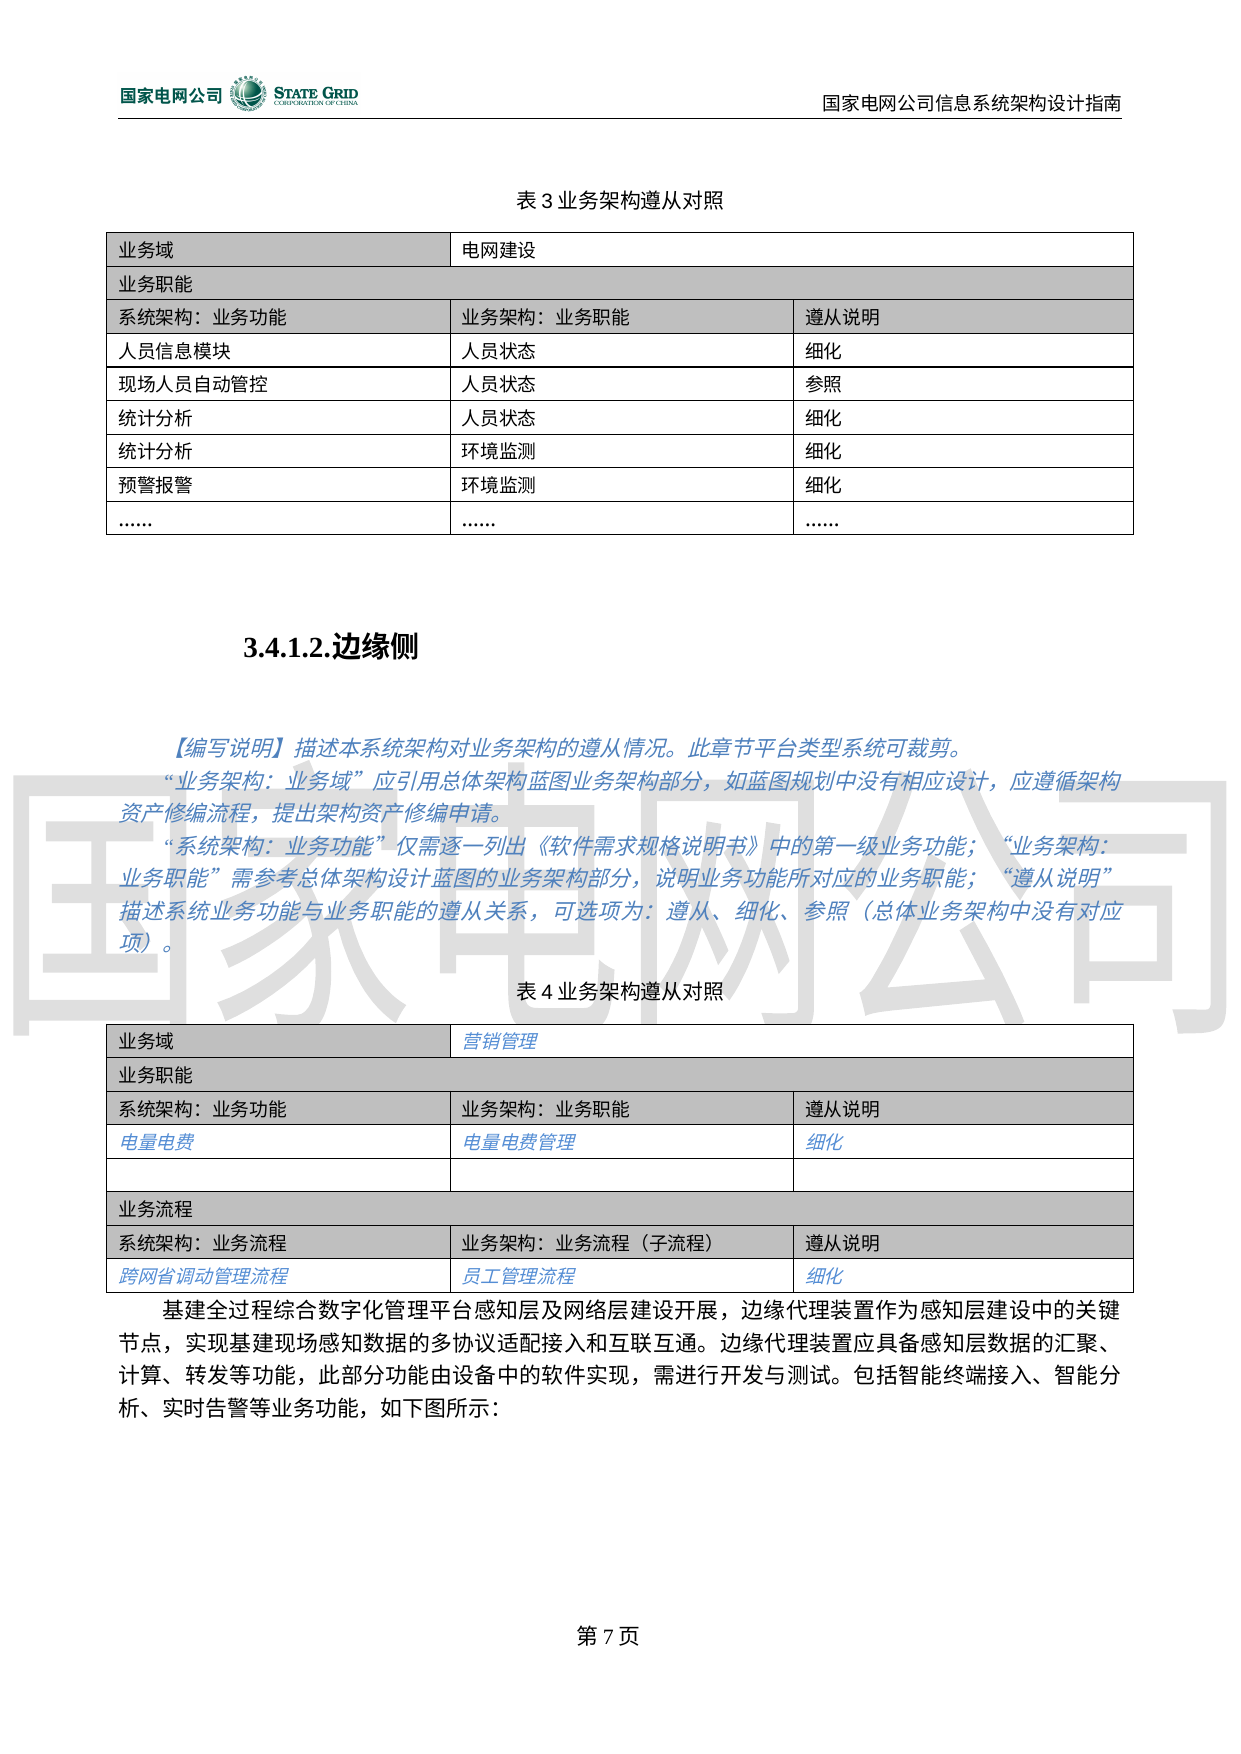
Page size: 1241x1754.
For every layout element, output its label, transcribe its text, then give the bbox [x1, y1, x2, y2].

text 基建全过程综合数字化管理平台感知层及网络层建设开展，边缘代理装置作为感知层建设中的关键节点，实现基建现场感知数据的多协议适配接入和互联互通。边缘代理装置应具备感知层数据的汇聚、计算、转发等功能，此部分功能由设备中的软件实现，需进行开发与测试。包括智能终端接入、智能分析、实时告警等业务功能，如下图所示： [118, 1293, 1122, 1423]
table_cell 业务架构：业务职能 [451, 300, 793, 333]
text “系统架构：业务功能”仅需逐一列出《软件需求规格说明书》中的第一级业务功能；“业务架构：业务职能”需参考总体架构设计蓝图的业务架构部分，说明业务功能所对应的业务职能；“遵从说明”描述系统业务功能与业务职能的遵从关系，可选项为：遵从、细化、参照（总体业务架构中没有对应项）。 [118, 828, 1122, 958]
table_cell 业务职能 [107, 267, 1133, 299]
table_cell 细化 [794, 1125, 1133, 1158]
table_header 业务域 [107, 233, 450, 266]
table_cell 电量电费 [107, 1125, 450, 1158]
table_cell 细化 [794, 401, 1133, 433]
table_cell 细化 [794, 1259, 1133, 1292]
table_cell 环境监测 [451, 468, 793, 501]
table_cell 统计分析 [107, 435, 450, 467]
table_cell 细化 [794, 334, 1133, 366]
table_cell 系统架构：业务功能 [107, 300, 450, 333]
table_header 电网建设 [451, 233, 1133, 266]
table_cell [794, 1159, 1133, 1191]
table_header 业务域 [107, 1025, 450, 1057]
table_cell …… [107, 502, 450, 534]
table_cell [451, 1159, 793, 1191]
table_cell …… [451, 502, 793, 534]
table_cell 跨网省调动管理流程 [107, 1259, 450, 1292]
table_cell [107, 1159, 450, 1191]
table_cell 系统架构：业务功能 [107, 1092, 450, 1124]
table_cell 细化 [794, 435, 1133, 467]
table_cell 业务职能 [107, 1058, 1133, 1091]
table_cell 业务流程 [107, 1192, 1133, 1225]
table_cell 系统架构：业务流程 [107, 1226, 450, 1258]
table_cell 预警报警 [107, 468, 450, 501]
picture [116, 72, 362, 115]
table_cell 人员信息模块 [107, 334, 450, 366]
table_cell 业务架构：业务职能 [451, 1092, 793, 1124]
table_cell 参照 [794, 368, 1133, 400]
subtitle 边缘侧 [243, 613, 1122, 678]
table_cell 遵从说明 [794, 1092, 1133, 1124]
table_cell 环境监测 [451, 435, 793, 467]
table_cell 遵从说明 [794, 1226, 1133, 1258]
table_cell 现场人员自动管控 [107, 368, 450, 400]
table_cell 人员状态 [451, 401, 793, 433]
text 【编写说明】描述本系统架构对业务架构的遵从情况。此章节平台类型系统可裁剪。 [118, 731, 1122, 763]
table_header 营销管理 [451, 1025, 1133, 1057]
table_cell 业务架构：业务流程（子流程） [451, 1226, 793, 1258]
table_cell 细化 [794, 468, 1133, 501]
text 表 业务架构遵从对照 [118, 183, 1122, 216]
table_cell 遵从说明 [794, 300, 1133, 333]
text 表 业务架构遵从对照 [118, 974, 1122, 1007]
table_cell 人员状态 [451, 334, 793, 366]
table_cell 电量电费管理 [451, 1125, 793, 1158]
table_cell 统计分析 [107, 401, 450, 433]
text “业务架构：业务域”应引用总体架构蓝图业务架构部分，如蓝图规划中没有相应设计，应遵循架构资产修编流程，提出架构资产修编申请。 [118, 763, 1122, 828]
table_cell 员工管理流程 [451, 1259, 793, 1292]
table_cell 人员状态 [451, 368, 793, 400]
table_cell …… [794, 502, 1133, 534]
